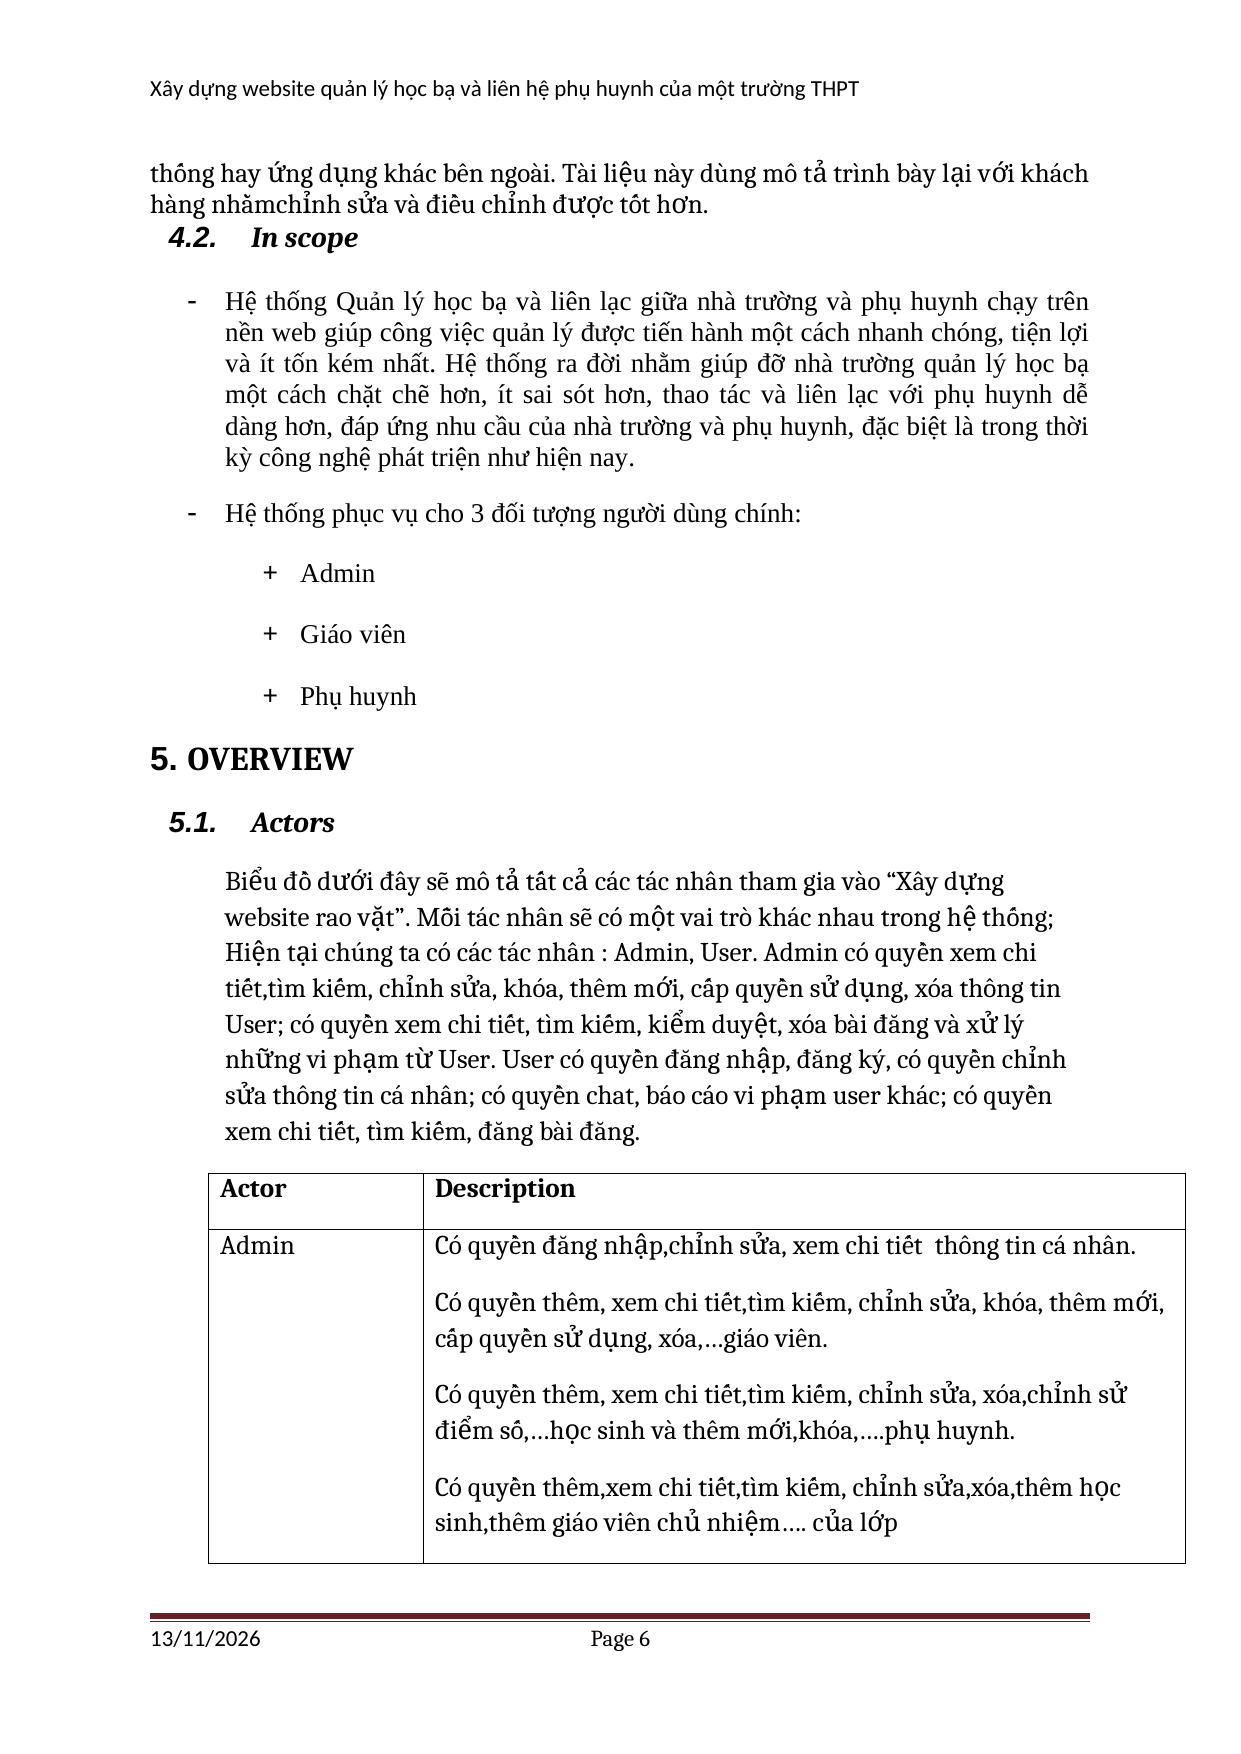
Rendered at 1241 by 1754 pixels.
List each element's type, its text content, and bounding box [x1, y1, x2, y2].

list Giáo viên [262, 615, 1090, 652]
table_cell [424, 1230, 1185, 1563]
table_header Description [424, 1174, 1185, 1229]
list Admin [262, 553, 1090, 590]
list Phụ huynh [262, 677, 1090, 714]
subtitle OVERVIEW [150, 739, 1090, 778]
table_header Actor [209, 1174, 423, 1229]
list Biểu đồ dưới đây sẽ mô tả tất cả các tác nhân tham gia vào “Xây dựng website rao vặt”. Mỗi tác nhân sẽ có một vai trò khác nhau trong hệ thống; Hiện tại chúng ta có các tác nhân : Admin, User. Admin có quyền xem chi tiết,tìm kiếm, chỉnh sửa, khóa, thêm mới, cấp quyền sử dụng, xóa thông tin User; có quyền xem chi tiết, tìm kiếm, kiểm duyệt, xóa bài đăng và xử lý những vi phạm từ User. User có quyền đăng nhập, đăng ký, có quyền chỉnh sửa thông tin cá nhân; có quyền chat, báo cáo vi phạm user khác; có quyền xem chi tiết, tìm kiếm, đăng bài đăng. [225, 866, 1090, 1147]
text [150, 158, 1090, 220]
list Hệ thống phục vụ cho 3 đối tượng người dùng chính: [187, 497, 1090, 528]
subtitle Actors [169, 805, 1090, 840]
subtitle In scope [169, 220, 1090, 255]
table_cell Admin [209, 1230, 423, 1563]
list Hệ thống Quản lý học bạ và liên lạc giữa nhà trường và phụ huynh chạy trên nền web giúp công việc quản lý được tiến hành một cách nhanh chóng, tiện lợi và ít tốn kém nhất. Hệ thống ra đời nhằm giúp đỡ nhà trường quản lý học bạ một cách chặt chẽ hơn, ít sai sót hơn, thao tác và liên lạc với phụ huynh dễ dàng hơn, đáp ứng nhu cầu của nhà trường và phụ huynh, đặc biệt là trong thời kỳ công nghệ phát triện như hiện nay. [187, 285, 1090, 472]
